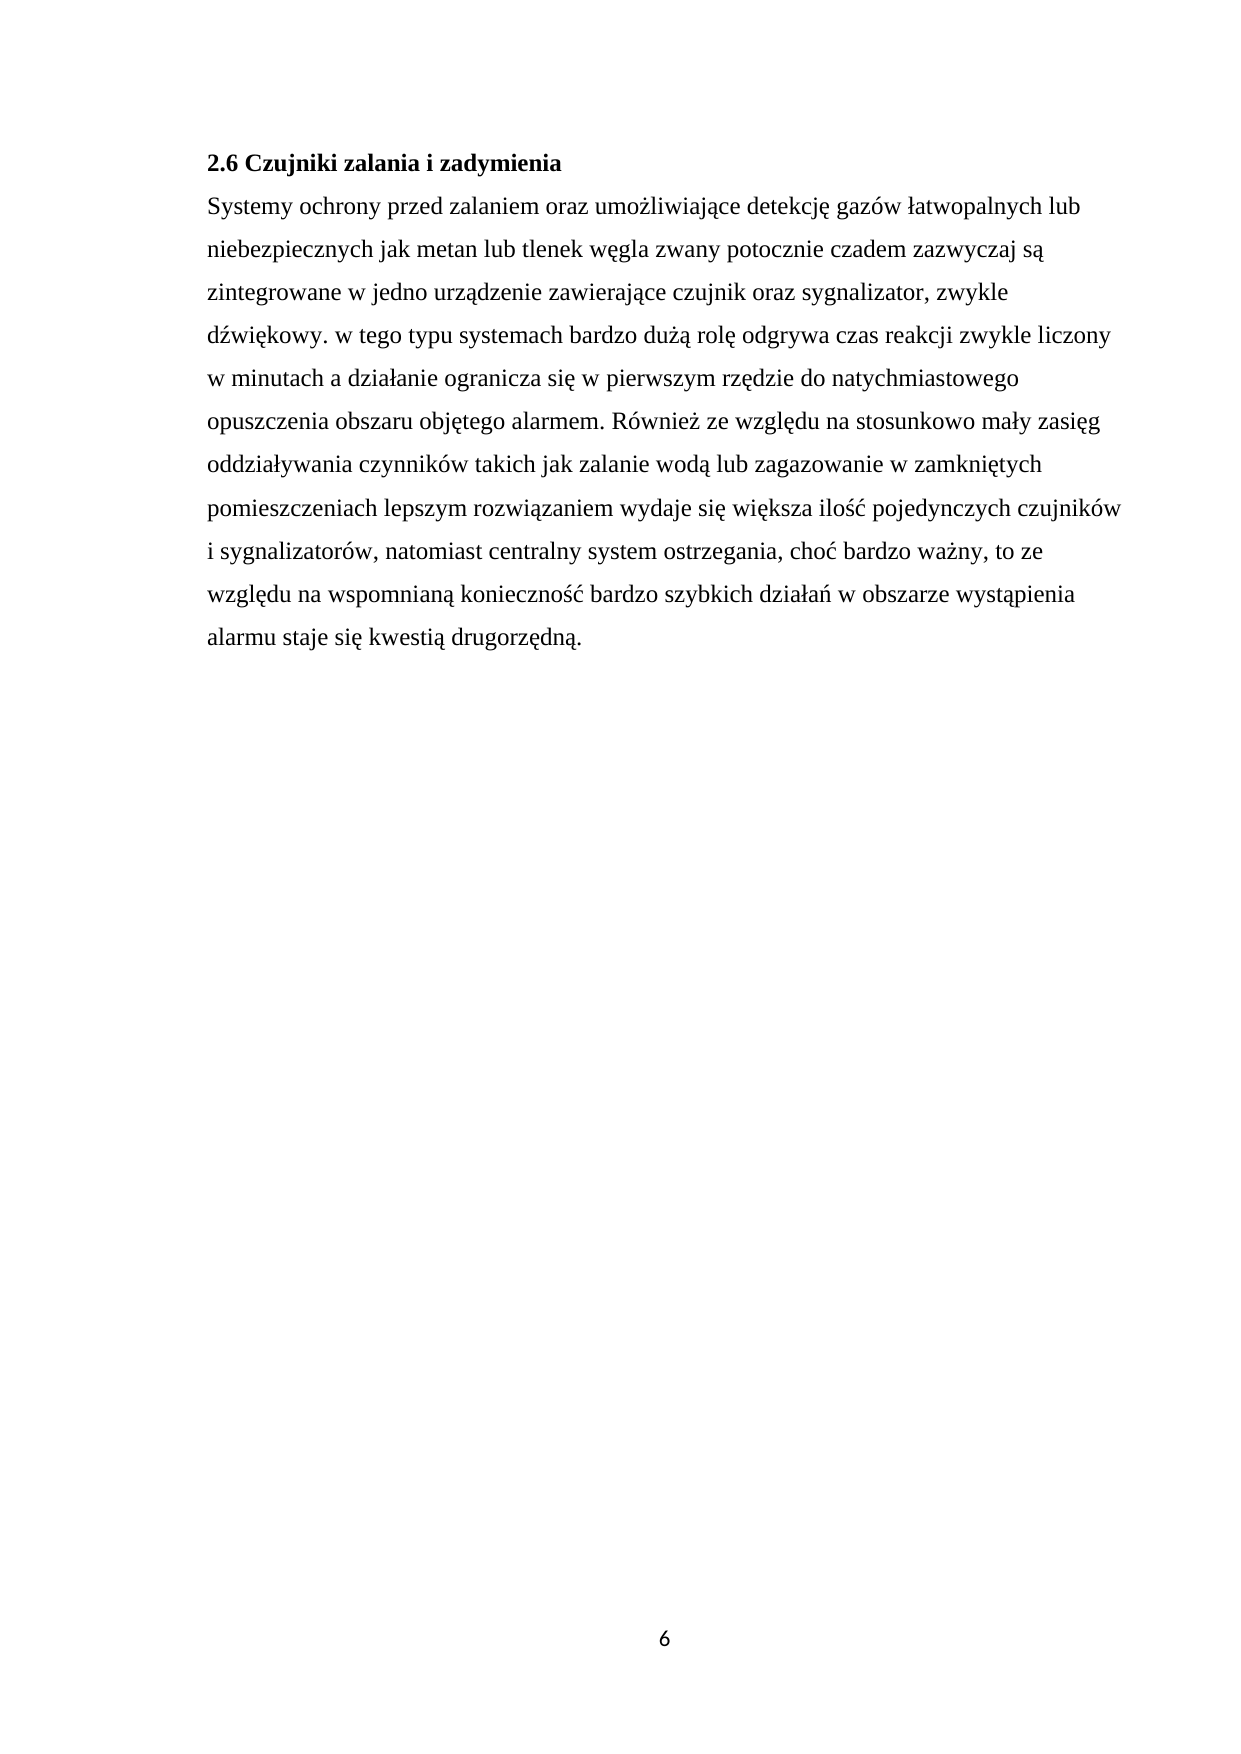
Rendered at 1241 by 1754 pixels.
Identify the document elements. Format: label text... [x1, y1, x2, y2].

subtitle 2.6 Czujniki zalania i zadymienia [207, 148, 1122, 176]
text Systemy ochrony przed zalaniem oraz umożliwiające detekcję gazów łatwopalnych lub niebezpiecznych jak metan lub tlenek węgla zwany potocznie czadem zazwyczaj są zintegrowane w jedno urządzenie zawierające czujnik oraz sygnalizator, zwykle dźwiękowy. w tego typu systemach bardzo dużą rolę odgrywa czas reakcji zwykle liczony w minutach a działanie ogranicza się w pierwszym rzędzie do natychmiastowego opuszczenia obszaru objętego alarmem. Również ze względu na stosunkowo mały zasięg oddziaływania czynników takich jak zalanie wodą lub zagazowanie w zamkniętych pomieszczeniach lepszym rozwiązaniem wydaje się większa ilość pojedynczych czujników i sygnalizatorów, natomiast centralny system ostrzegania, choć bardzo ważny, to ze względu na wspomnianą konieczność bardzo szybkich działań w obszarze wystąpienia alarmu staje się kwestią drugorzędną. [207, 191, 1122, 651]
